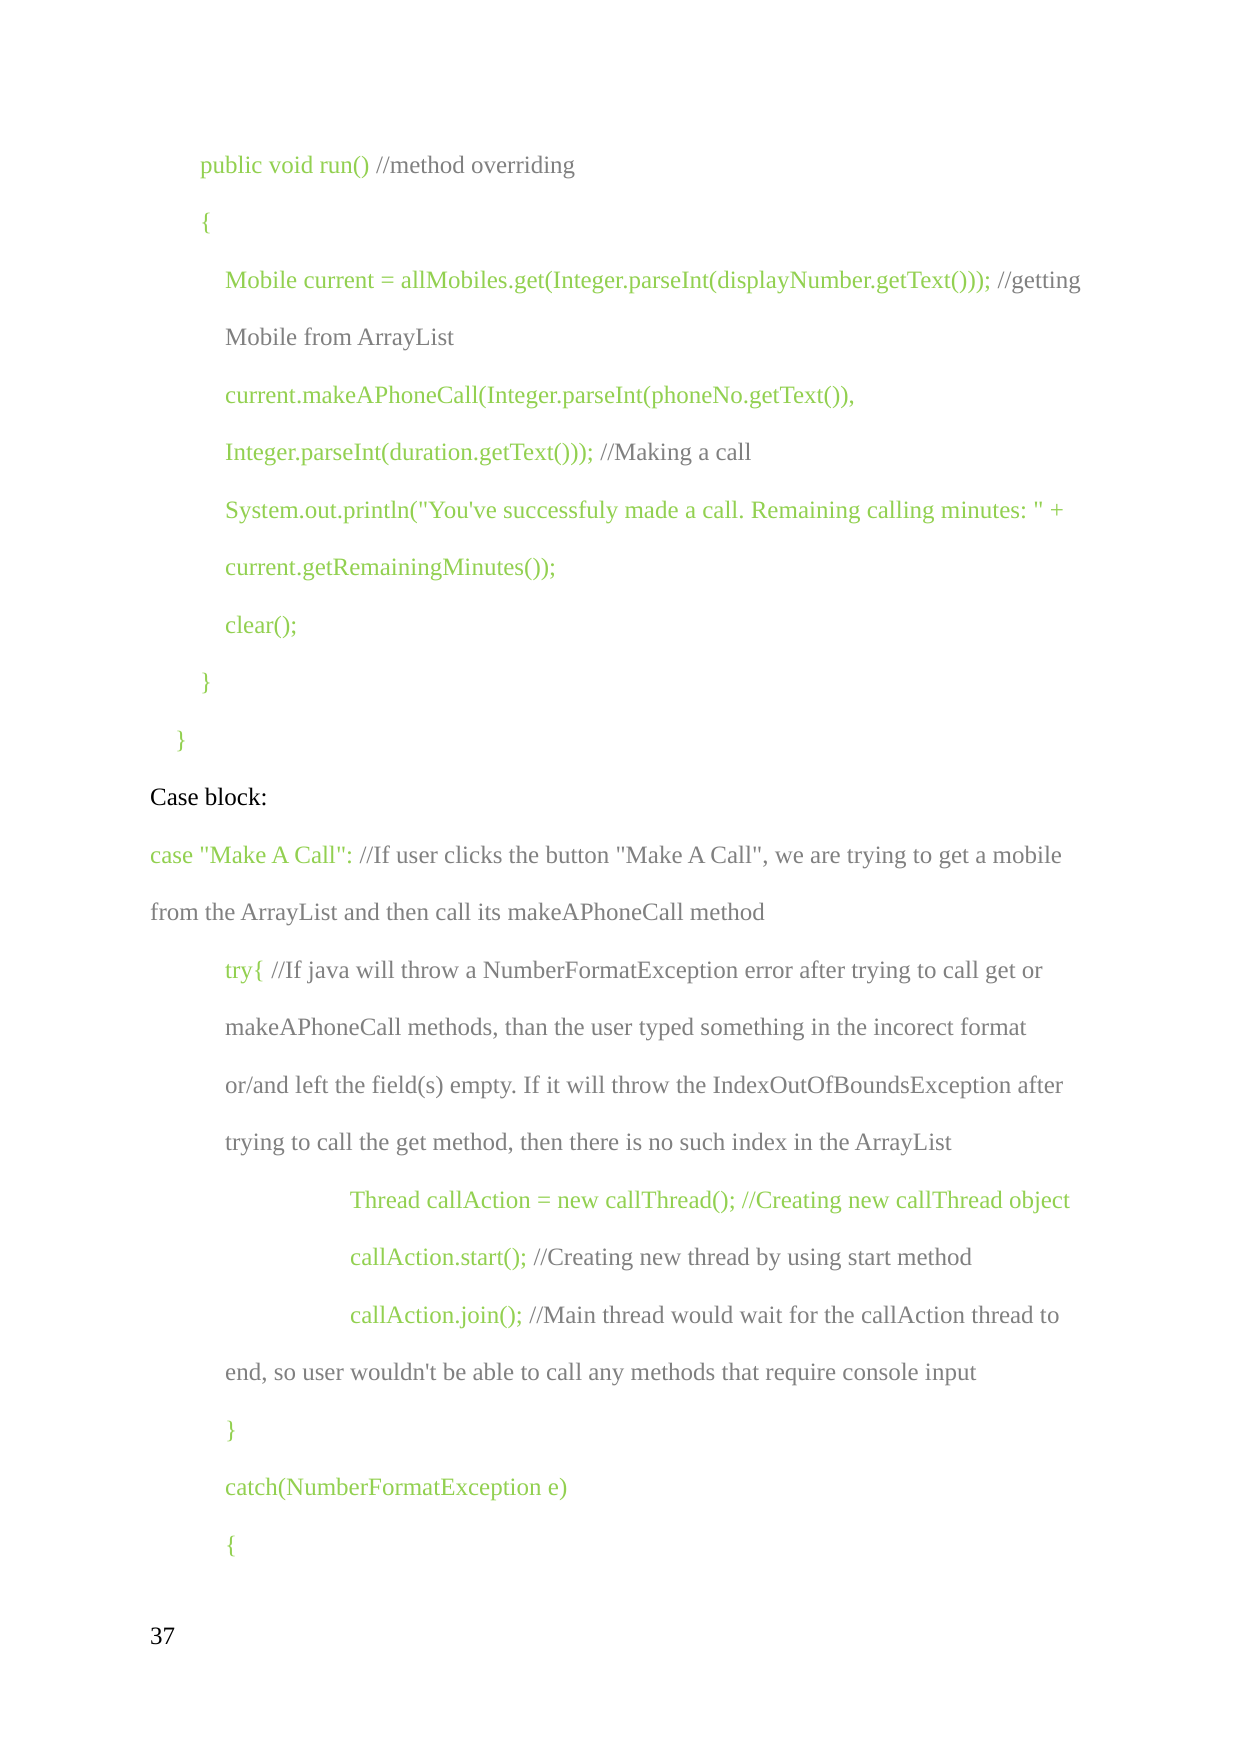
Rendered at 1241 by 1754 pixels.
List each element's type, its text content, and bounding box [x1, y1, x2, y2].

text } [150, 667, 1090, 696]
text case "Make A Call": //If user clicks the button "Make A Call", we are trying to get a mobile from the ArrayList and then call its makeAPhoneCall method [150, 840, 1090, 926]
text Mobile current = allMobiles.get(Integer.parseInt(displayNumber.getText())); //getting Mobile from ArrayList [225, 265, 1090, 351]
text Thread callAction = new callThread(); //Creating new callThread object [225, 1185, 1090, 1214]
text } [225, 1415, 1090, 1444]
text { [150, 207, 1090, 236]
text { [225, 1530, 1090, 1559]
text catch(NumberFormatException e) [225, 1472, 1090, 1501]
text Case block: [150, 782, 1090, 811]
text System.out.println("You've successfuly made a call. Remaining calling minutes: " + current.getRemainingMinutes()); [225, 495, 1090, 581]
text } [150, 725, 1090, 754]
text try{ //If java will throw a NumberFormatException error after trying to call get or makeAPhoneCall methods, than the user typed something in the incorect format or/and left the field(s) empty. If it will throw the IndexOutOfBoundsException after trying to call the get method, then there is no such index in the ArrayList [225, 955, 1090, 1156]
text callAction.start(); //Creating new thread by using start method [225, 1242, 1090, 1271]
text clear(); [150, 610, 1090, 639]
text current.makeAPhoneCall(Integer.parseInt(phoneNo.getText()), Integer.parseInt(duration.getText())); //Making a call [225, 380, 1090, 466]
text callAction.join(); //Main thread would wait for the callAction thread to end, so user wouldn't be able to call any methods that require console input [225, 1300, 1090, 1386]
text public void run() //method overriding [150, 150, 1090, 179]
